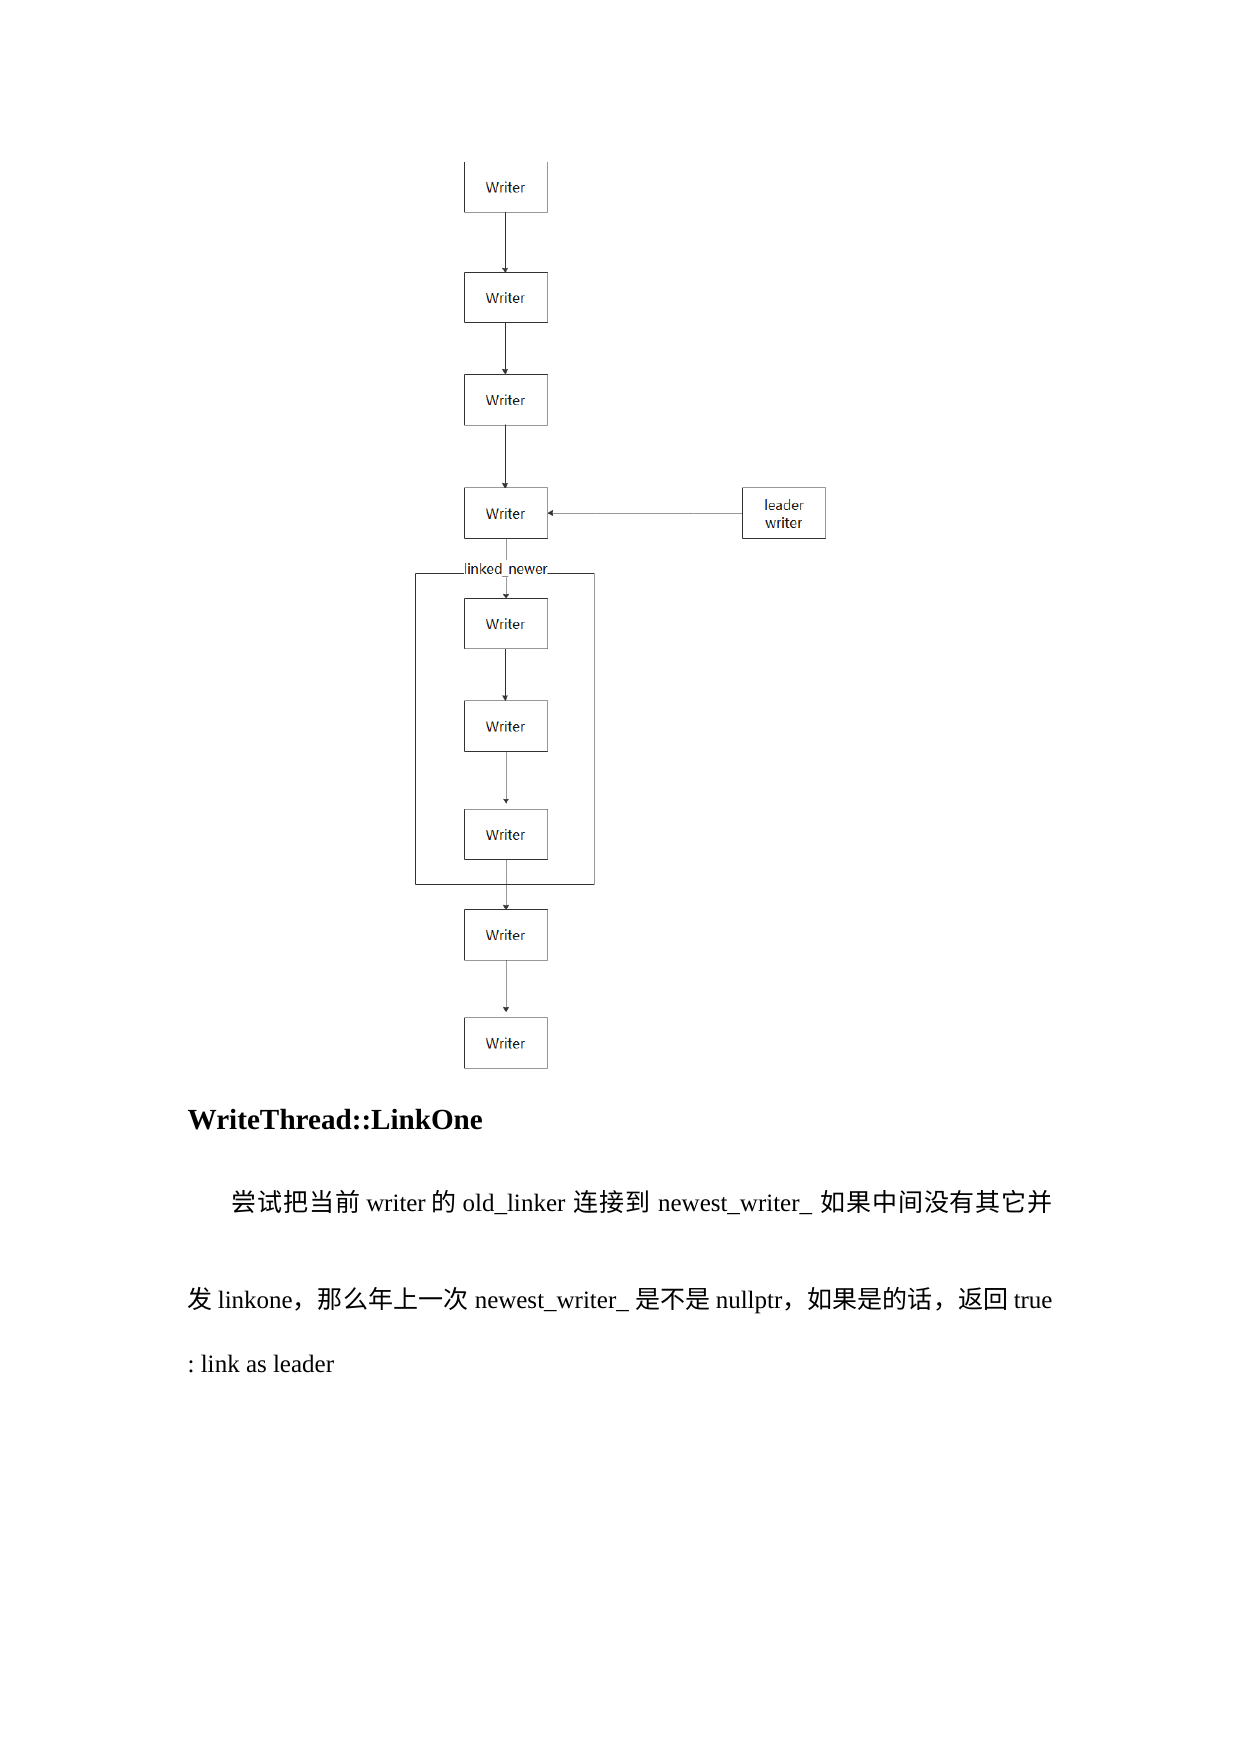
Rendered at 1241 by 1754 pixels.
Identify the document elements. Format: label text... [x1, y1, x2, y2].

subtitle WriteThread::LinkOne [187, 1086, 1053, 1151]
text 尝试把当前writer的old_linker 连接到 newest_writer_ 如果中间没有其它并发linkone，那么年上一次 newest_writer_ 是不是nullptr，如果是的话，返回true : link as leader [187, 1168, 1053, 1379]
picture [414, 162, 826, 1069]
